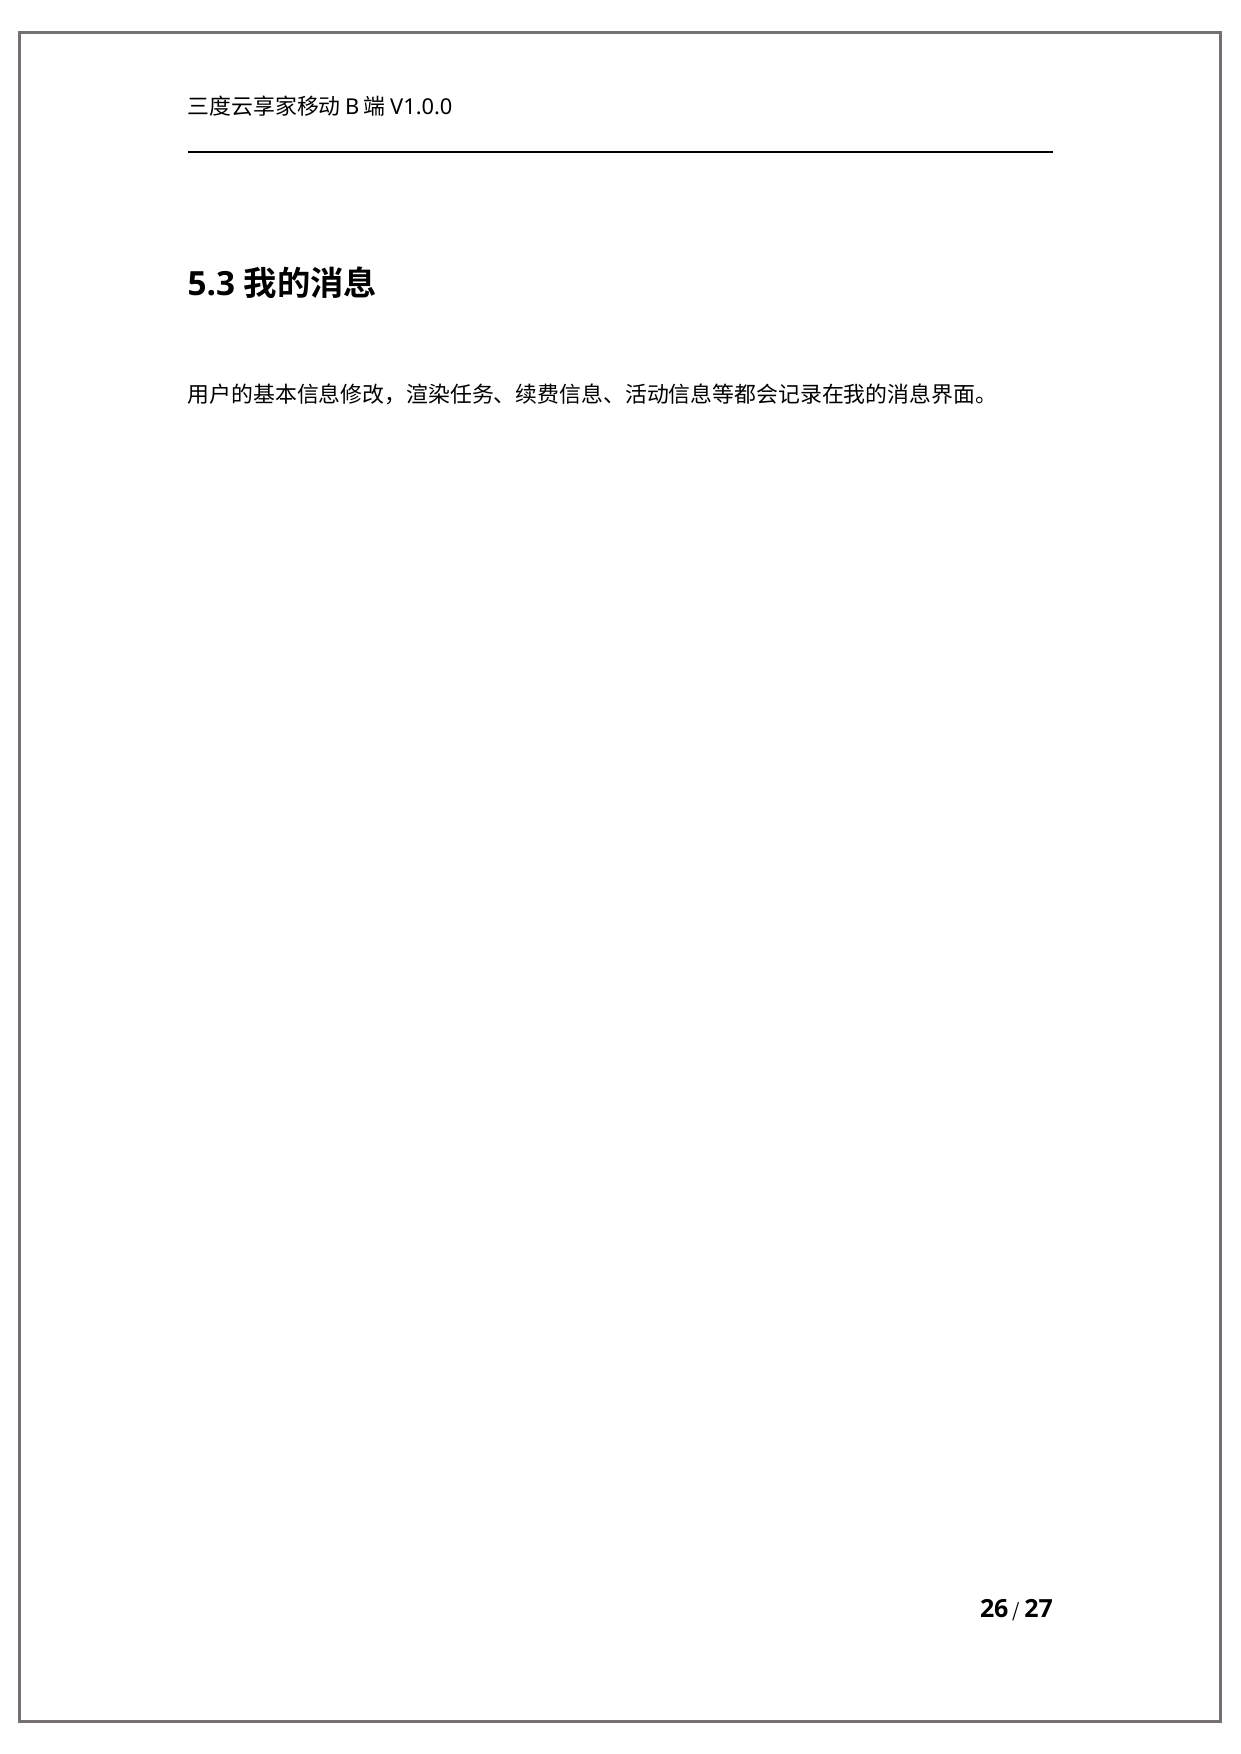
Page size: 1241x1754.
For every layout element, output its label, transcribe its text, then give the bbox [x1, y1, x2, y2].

text 用户的基本信息修改，渲染任务、续费信息、活动信息等都会记录在我的消息界面。 [187, 376, 1053, 409]
subtitle 5.3 我的消息 [187, 249, 1053, 314]
